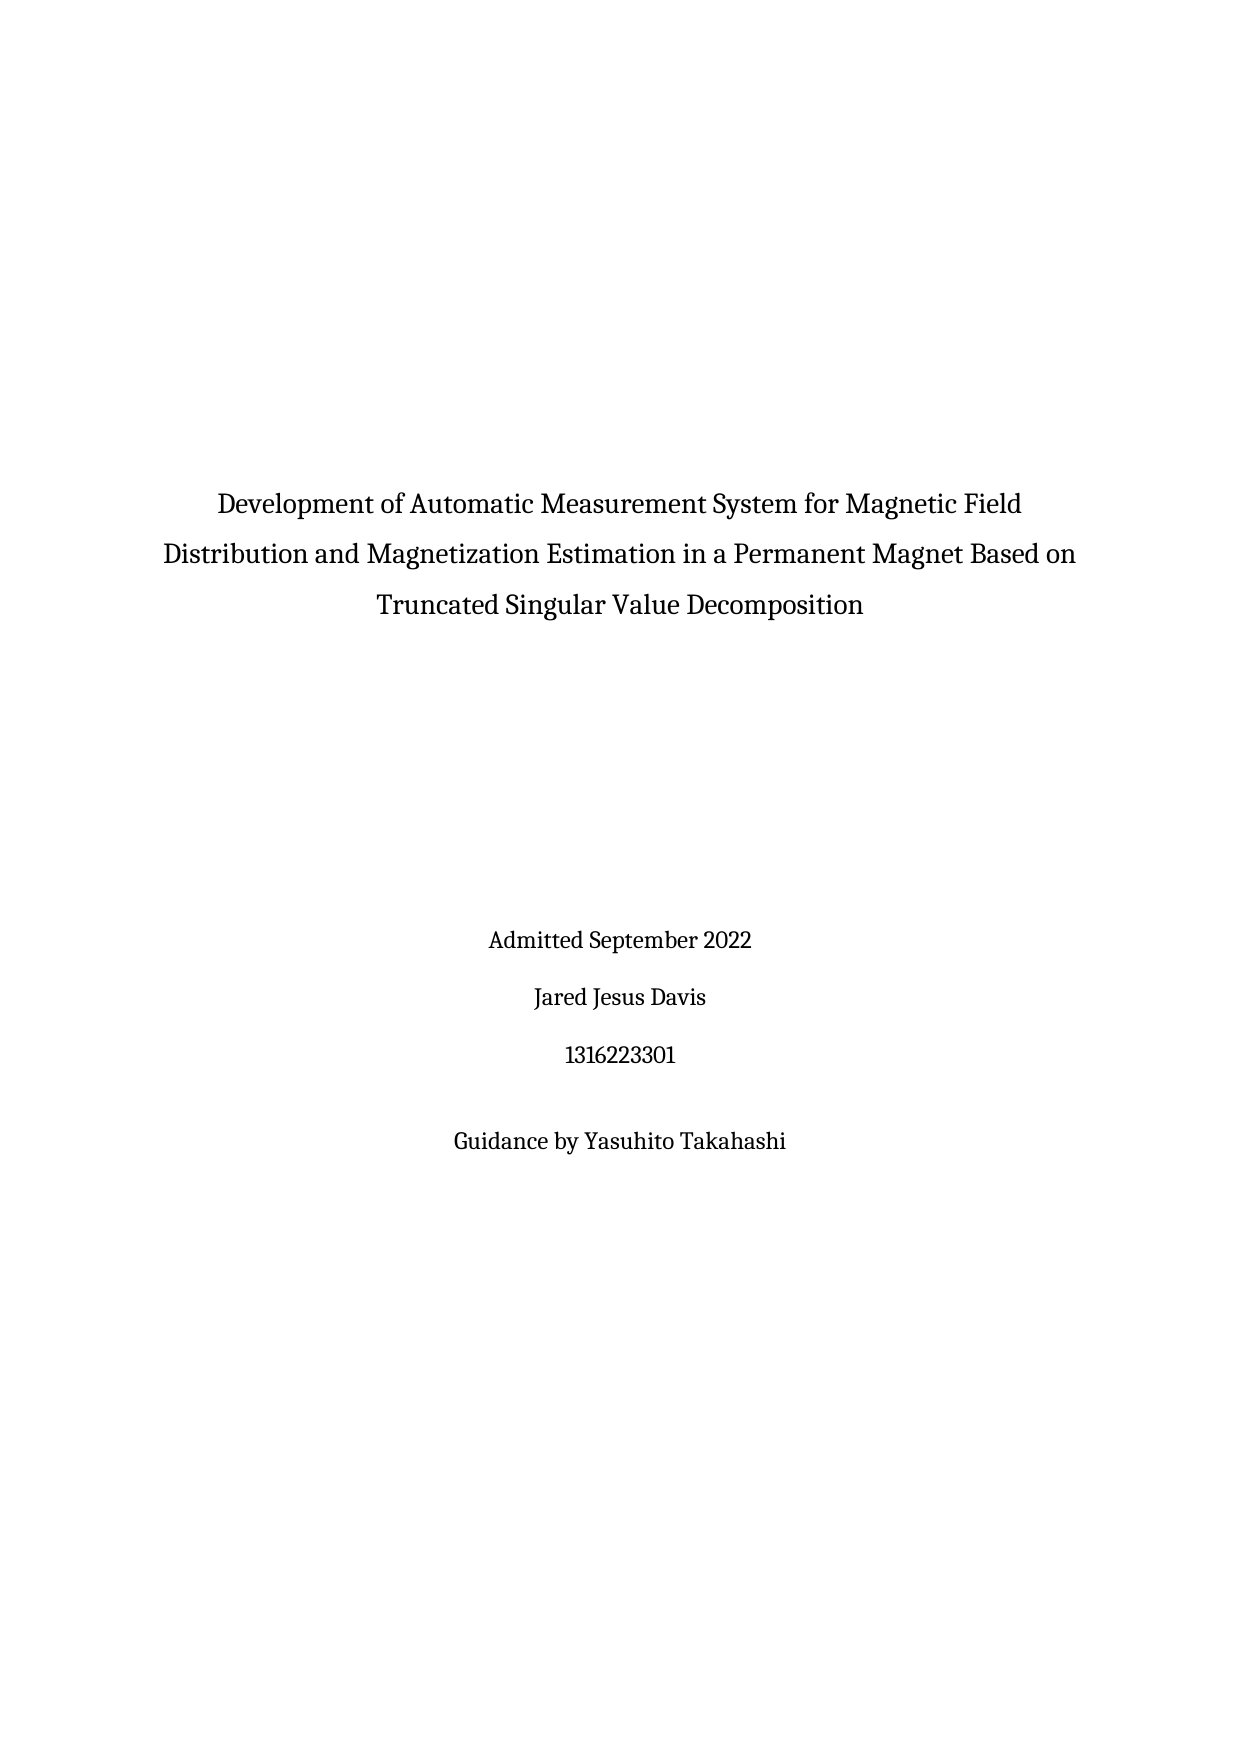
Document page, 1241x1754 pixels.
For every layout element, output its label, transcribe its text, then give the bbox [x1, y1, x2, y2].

text Jared Jesus Davis [150, 983, 1090, 1012]
text Admitted September 2022 [150, 926, 1090, 954]
text Development of Automatic Measurement System for Magnetic Field Distribution and Magnetization Estimation in a Permanent Magnet Based on Truncated Singular Value Decomposition [150, 487, 1090, 621]
text Guidance by Yasuhito Takahashi [150, 1127, 1090, 1156]
text 1316223301 [150, 1041, 1090, 1069]
